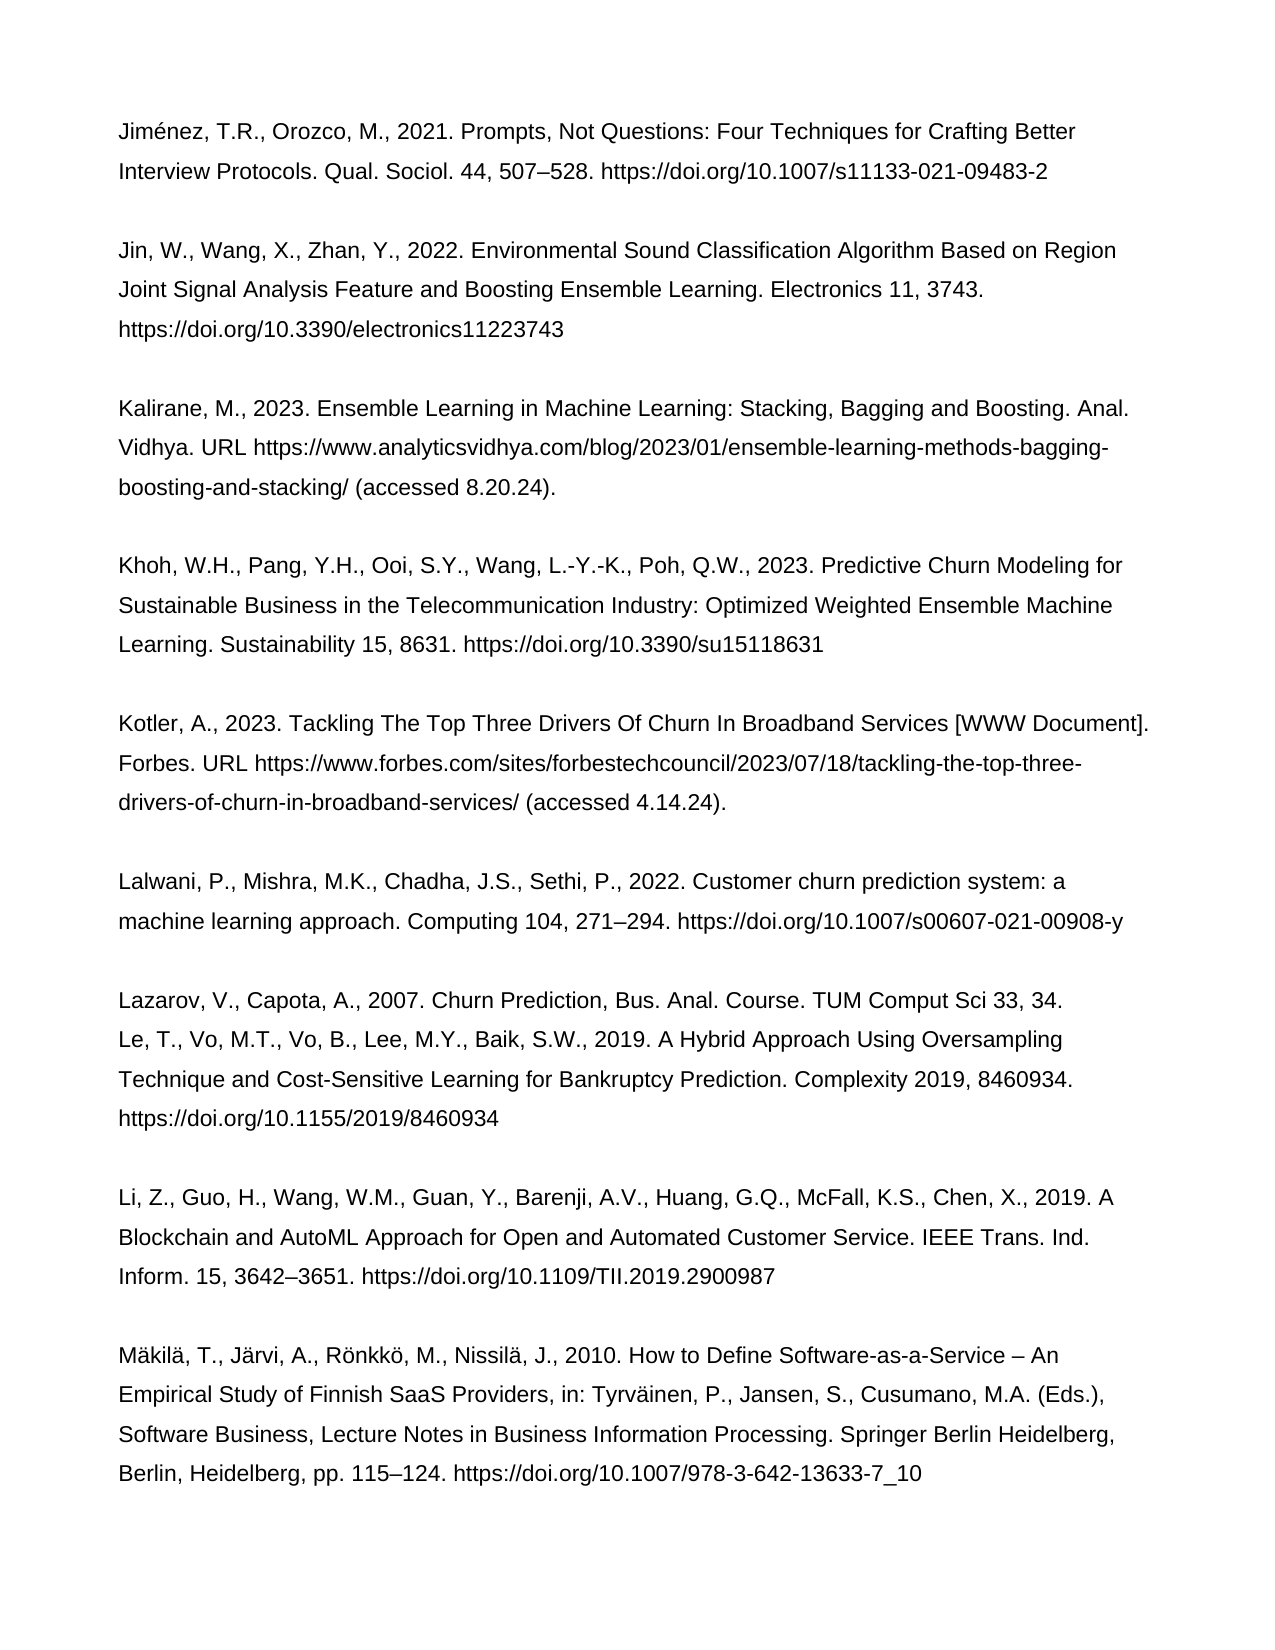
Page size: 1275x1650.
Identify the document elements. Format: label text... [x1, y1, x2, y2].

text Kalirane, M., 2023. Ensemble Learning in Machine Learning: Stacking, Bagging and Boosting. Anal. Vidhya. URL https://www.analyticsvidhya.com/blog/2023/01/ensemble-learning-methods-bagging-boosting-and-stacking/ (accessed 8.20.24). [118, 394, 1157, 500]
text Kotler, A., 2023. Tackling The Top Three Drivers Of Churn In Broadband Services [WWW Document]. Forbes. URL https://www.forbes.com/sites/forbestechcouncil/2023/07/18/tackling-the-top-three-drivers-of-churn-in-broadband-services/ (accessed 4.14.24). [118, 710, 1157, 816]
text Jin, W., Wang, X., Zhan, Y., 2022. Environmental Sound Classification Algorithm Based on Region Joint Signal Analysis Feature and Boosting Ensemble Learning. Electronics 11, 3743. https://doi.org/10.3390/electronics11223743 [118, 237, 1157, 342]
text Jiménez, T.R., Orozco, M., 2021. Prompts, Not Questions: Four Techniques for Crafting Better Interview Protocols. Qual. Sociol. 44, 507–528. https://doi.org/10.1007/s11133-021-09483-2 [118, 118, 1157, 184]
text Khoh, W.H., Pang, Y.H., Ooi, S.Y., Wang, L.-Y.-K., Poh, Q.W., 2023. Predictive Churn Modeling for Sustainable Business in the Telecommunication Industry: Optimized Weighted Ensemble Machine Learning. Sustainability 15, 8631. https://doi.org/10.3390/su15118631 [118, 552, 1157, 658]
text Mäkilä, T., Järvi, A., Rönkkö, M., Nissilä, J., 2010. How to Define Software-as-a-Service – An Empirical Study of Finnish SaaS Providers, in: Tyrväinen, P., Jansen, S., Cusumano, M.A. (Eds.), Software Business, Lecture Notes in Business Information Processing. Springer Berlin Heidelberg, Berlin, Heidelberg, pp. 115–124. https://doi.org/10.1007/978-3-642-13633-7_10 [118, 1342, 1157, 1487]
text Li, Z., Guo, H., Wang, W.M., Guan, Y., Barenji, A.V., Huang, G.Q., McFall, K.S., Chen, X., 2019. A Blockchain and AutoML Approach for Open and Automated Customer Service. IEEE Trans. Ind. Inform. 15, 3642–3651. https://doi.org/10.1109/TII.2019.2900987 [118, 1184, 1157, 1289]
text Le, T., Vo, M.T., Vo, B., Lee, M.Y., Baik, S.W., 2019. A Hybrid Approach Using Oversampling Technique and Cost-Sensitive Learning for Bankruptcy Prediction. Complexity 2019, 8460934. https://doi.org/10.1155/2019/8460934 [118, 1026, 1157, 1131]
text Lalwani, P., Mishra, M.K., Chadha, J.S., Sethi, P., 2022. Customer churn prediction system: a machine learning approach. Computing 104, 271–294. https://doi.org/10.1007/s00607-021-00908-y [118, 868, 1157, 934]
text Lazarov, V., Capota, A., 2007. Churn Prediction, Bus. Anal. Course. TUM Comput Sci 33, 34. [118, 987, 1157, 1013]
